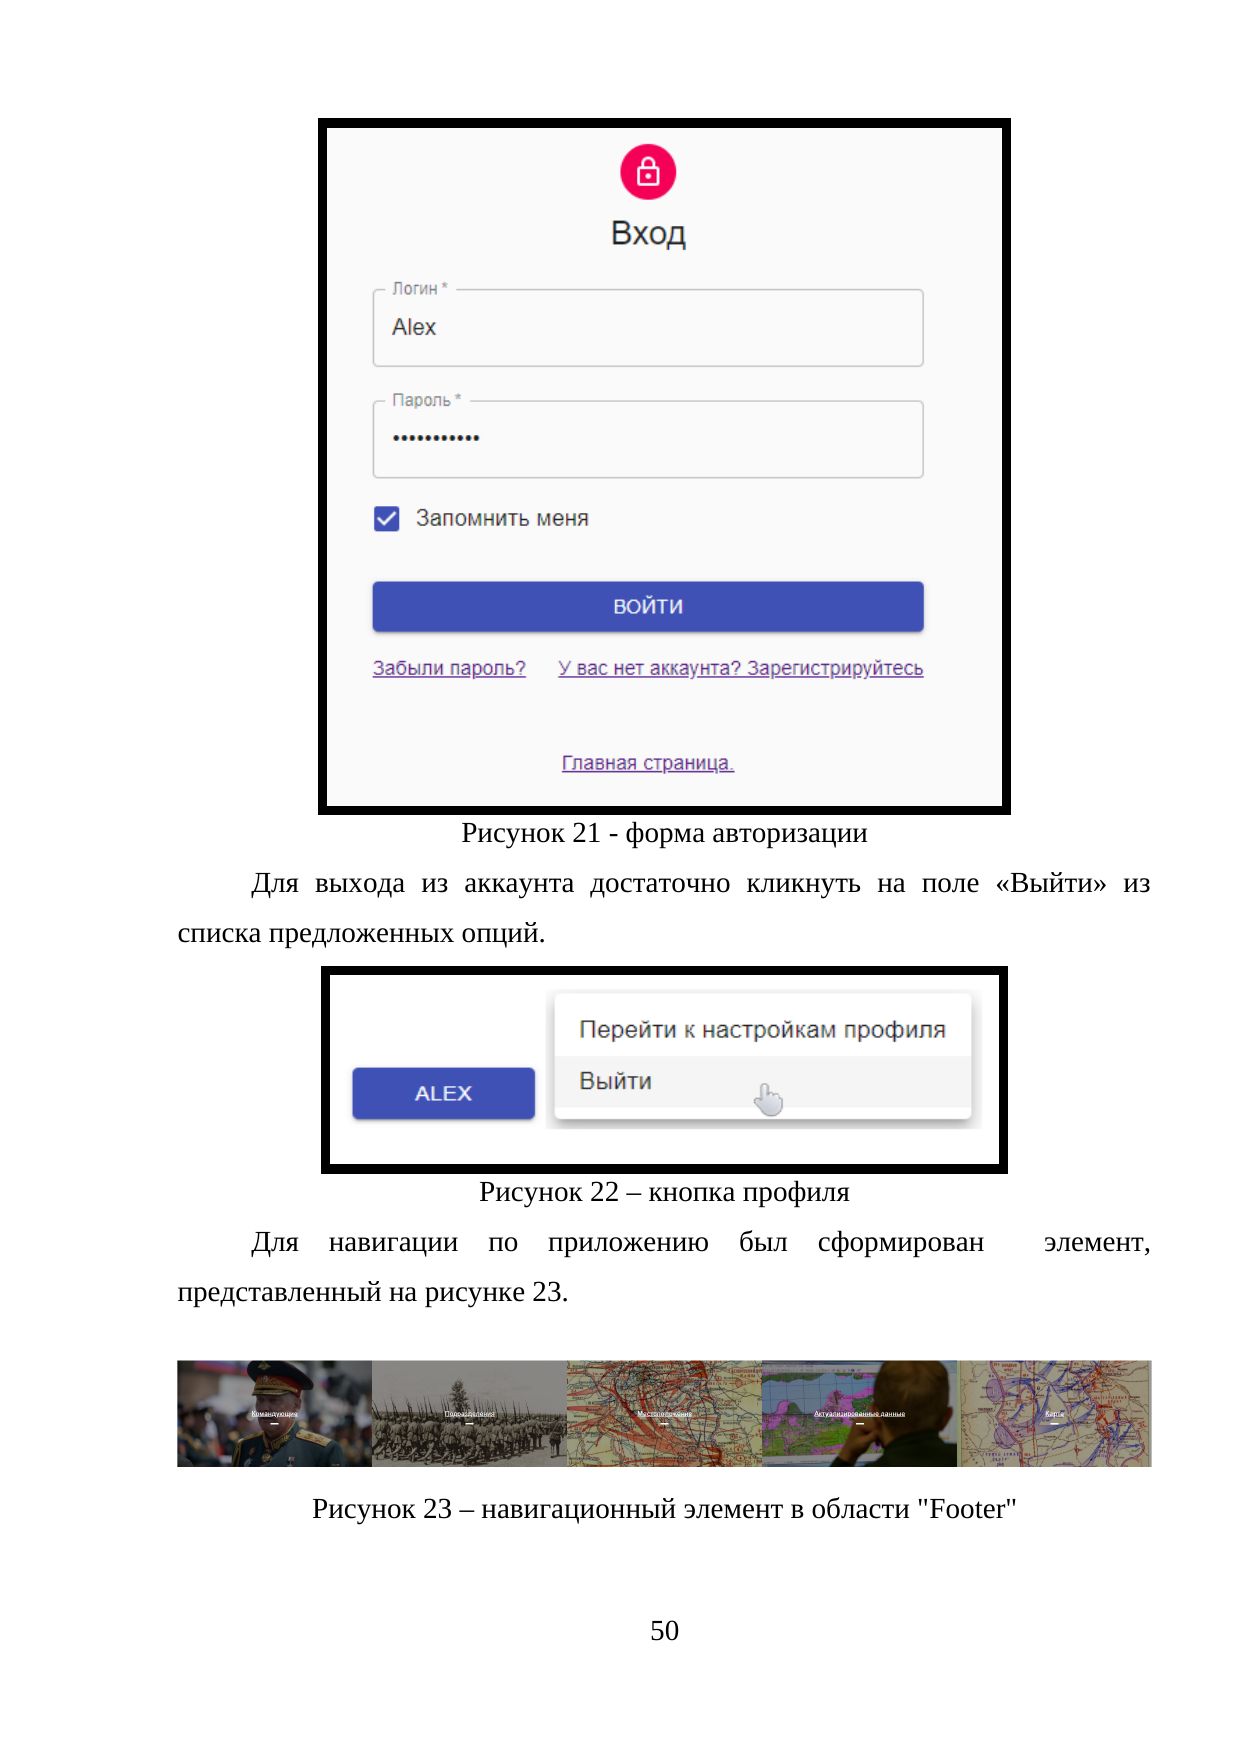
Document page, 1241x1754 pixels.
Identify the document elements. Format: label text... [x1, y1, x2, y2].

text Для выхода из аккаунта достаточно кликнуть на поле «Выйти» из списка предложенных опций. [177, 865, 1152, 949]
picture [177, 1324, 1152, 1492]
text Для навигации по приложению был сформирован элемент, представленный на рисунке 23. [177, 1224, 1152, 1308]
picture [330, 975, 999, 1164]
picture [327, 128, 1002, 806]
